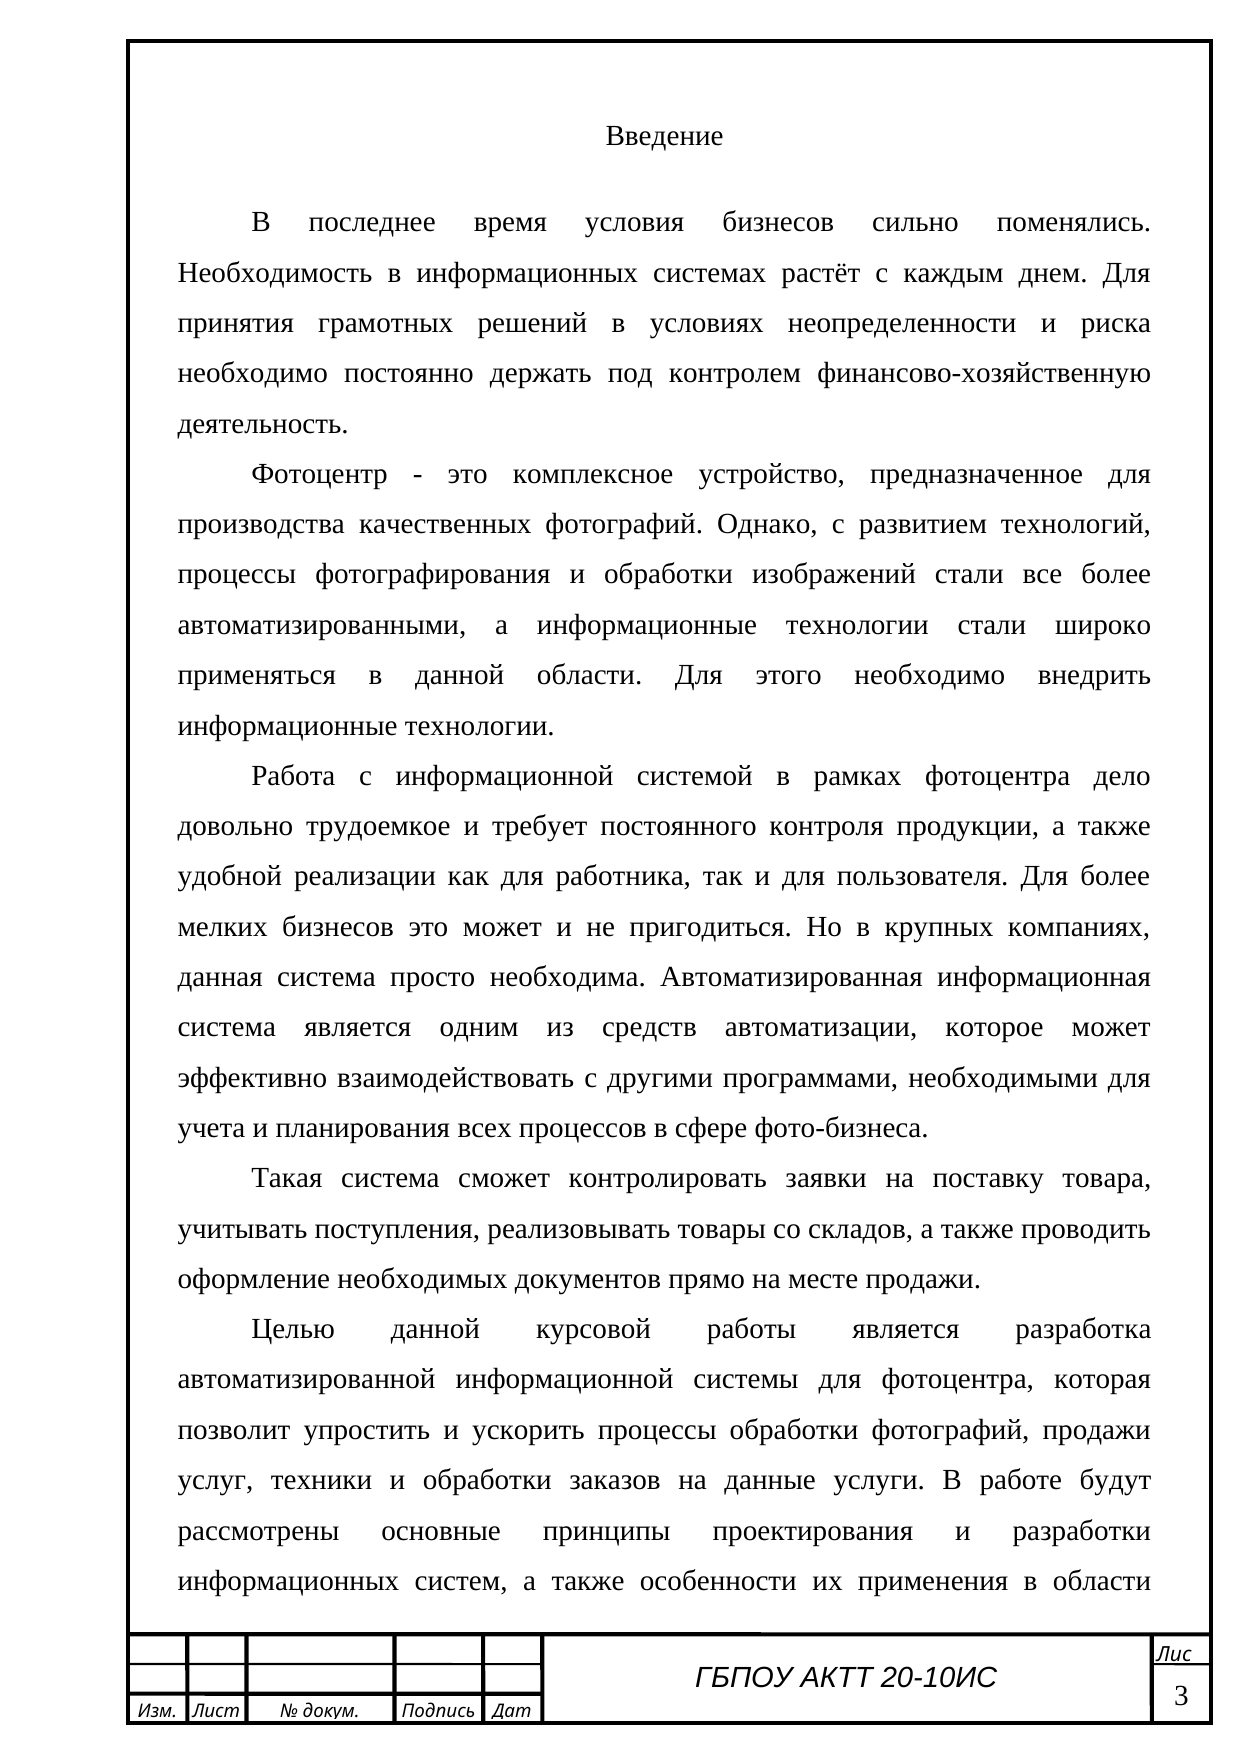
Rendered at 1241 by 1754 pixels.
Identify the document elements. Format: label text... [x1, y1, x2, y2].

text В последнее время условия бизнесов сильно поменялись. Необходимость в информационных системах растёт с каждым днем. Для принятия грамотных решений в условиях неопределенности и риска необходимо постоянно держать под контролем финансово-хозяйственную деятельность. [177, 204, 1152, 439]
text Фотоцентр - это комплексное устройство, предназначенное для производства качественных фотографий. Однако, с развитием технологий, процессы фотографирования и обработки изображений стали все более автоматизированными, а информационные технологии стали широко применяться в данной области. Для этого необходимо внедрить информационные технологии. [177, 456, 1152, 741]
text Работа с информационной системой в рамках фотоцентра дело довольно трудоемкое и требует постоянного контроля продукции, а также удобной реализации как для работника, так и для пользователя. Для более мелких бизнесов это может и не пригодиться. Но в крупных компаниях, данная система просто необходима. Автоматизированная информационная система является одним из средств автоматизации, которое может эффективно взаимодействовать с другими программами, необходимыми для учета и планирования всех процессов в сфере фото-бизнеса. [177, 758, 1152, 1144]
text Такая система сможет контролировать заявки на поставку товара, учитывать поступления, реализовывать товары со складов, а также проводить оформление необходимых документов прямо на месте продажи. [177, 1160, 1152, 1294]
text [177, 1311, 1152, 1596]
text Введение [177, 118, 1152, 152]
